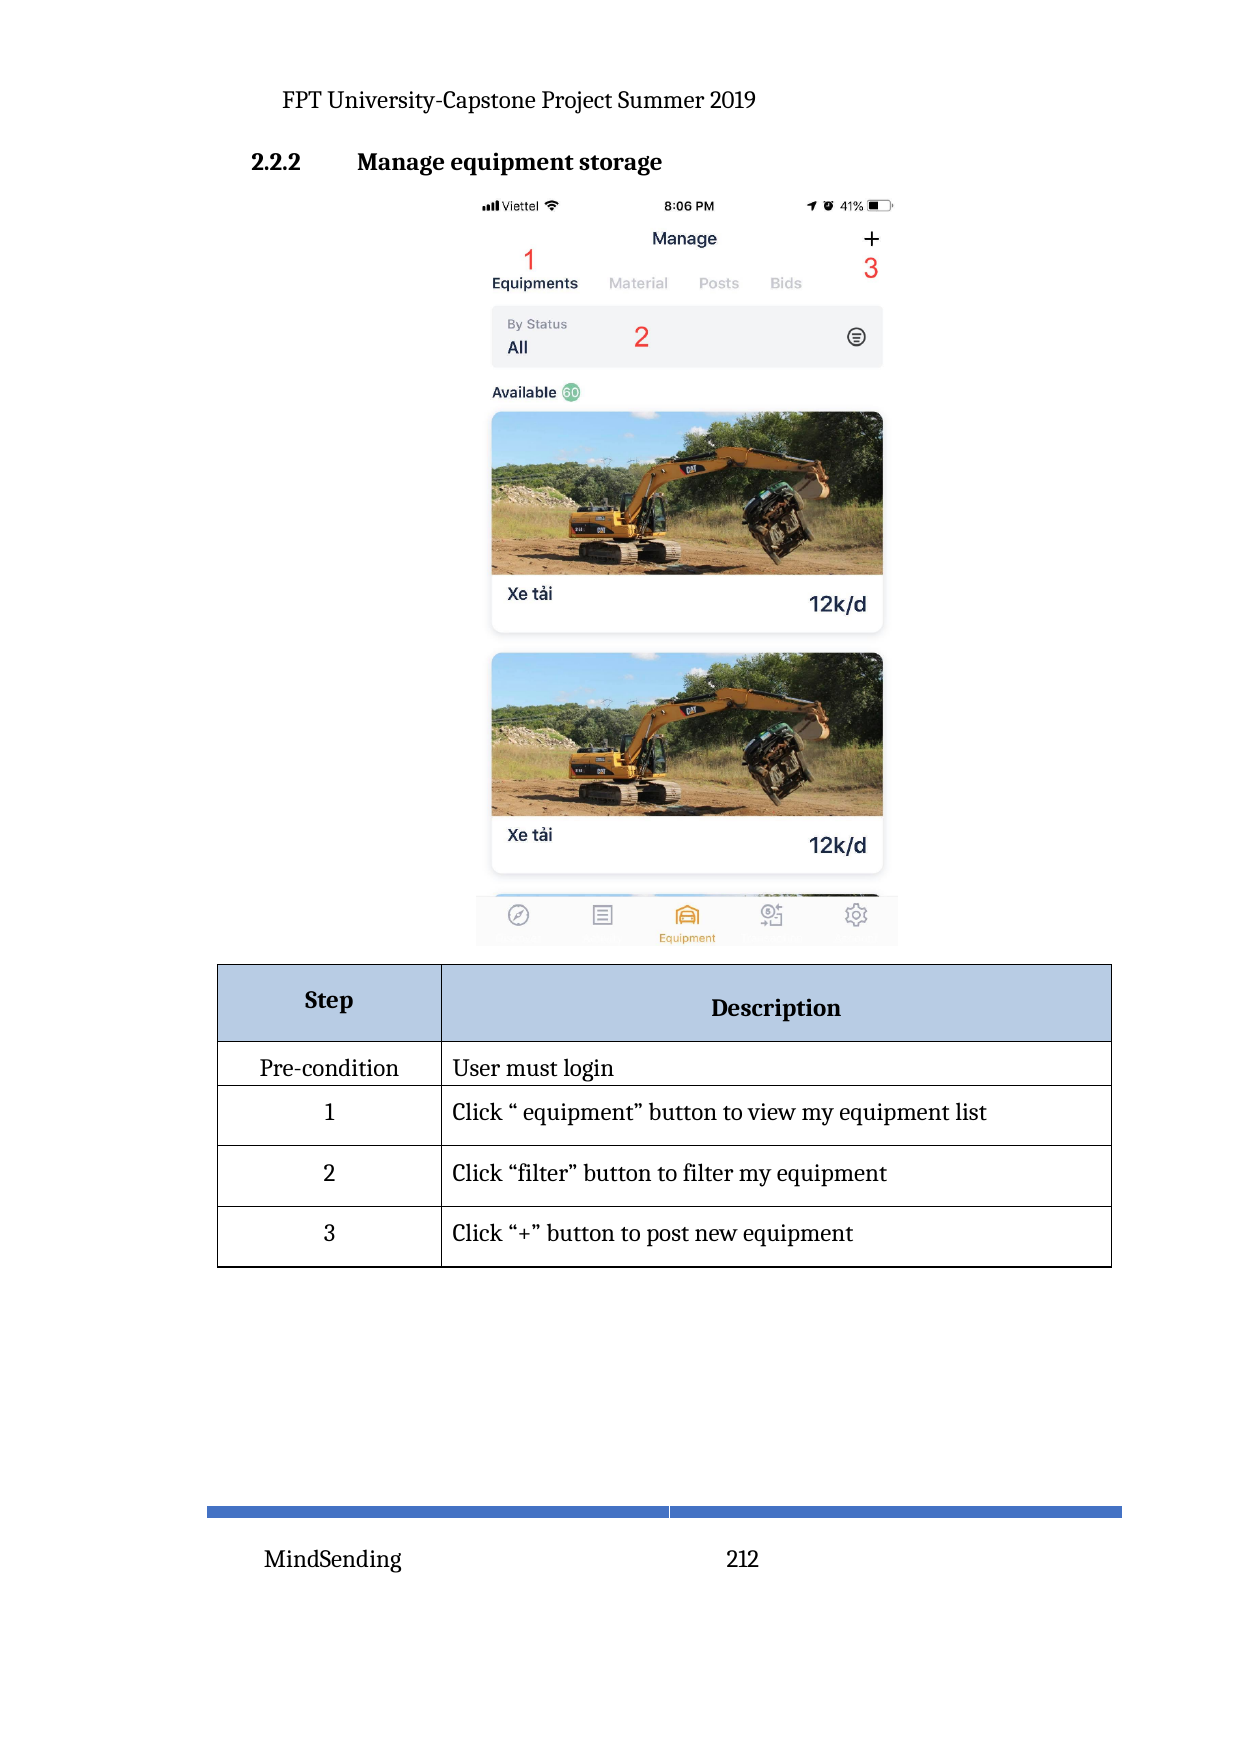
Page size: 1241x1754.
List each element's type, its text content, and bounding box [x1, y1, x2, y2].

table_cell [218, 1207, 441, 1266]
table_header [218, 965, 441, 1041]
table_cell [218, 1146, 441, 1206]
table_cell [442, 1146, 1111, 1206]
subtitle Manage equipment storage [206, 148, 1122, 176]
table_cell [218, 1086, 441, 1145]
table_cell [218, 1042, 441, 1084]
picture [476, 195, 898, 946]
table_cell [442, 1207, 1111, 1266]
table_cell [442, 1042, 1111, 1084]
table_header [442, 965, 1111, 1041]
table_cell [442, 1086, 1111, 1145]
